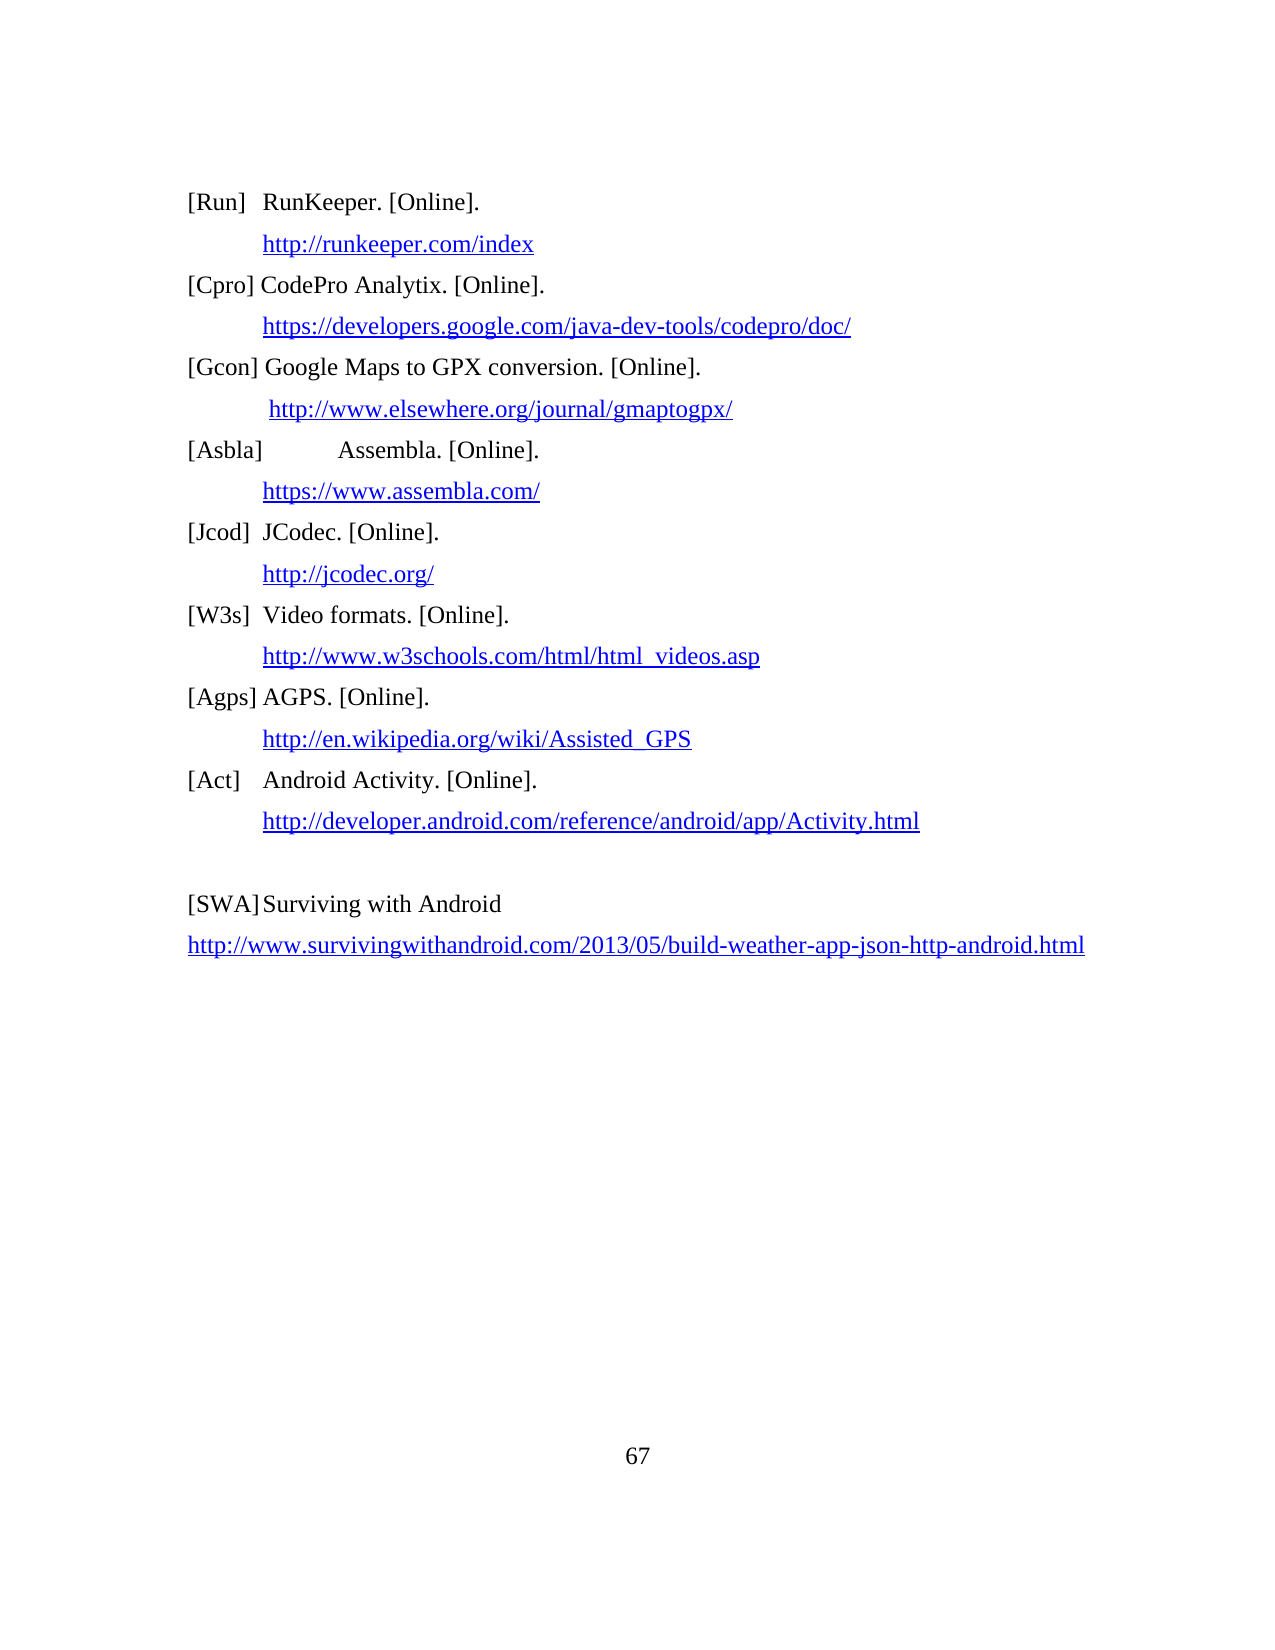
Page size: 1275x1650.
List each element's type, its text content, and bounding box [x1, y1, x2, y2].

text http://www.w3schools.com/html/html_videos.asp [262, 641, 1087, 670]
text [Cpro] CodePro Analytix. [Online]. [187, 270, 1087, 299]
text http://www.elsewhere.org/journal/gmaptogpx/ [262, 394, 1087, 422]
text http://runkeeper.com/index [262, 229, 1087, 257]
text http://jcodec.org/ [262, 559, 1087, 587]
text [Run] RunKeeper. [Online]. [187, 187, 1087, 216]
text https://www.assembla.com/ [262, 476, 1087, 505]
text https://developers.google.com/java-dev-tools/codepro/doc/ [187, 311, 1087, 340]
text [Jcod] JCodec. [Online]. [187, 517, 1087, 546]
text http://developer.android.com/reference/android/app/Activity.html [187, 806, 1087, 835]
text [Agps] AGPS. [Online]. [187, 682, 1087, 711]
text [W3s] Video formats. [Online]. [187, 600, 1087, 629]
text [Asbla] Assembla. [Online]. [187, 435, 1087, 464]
text http://en.wikipedia.org/wiki/Assisted_GPS [262, 724, 1087, 752]
text [Gcon] Google Maps to GPX conversion. [Online]. [187, 352, 1087, 381]
text [Act] Android Activity. [Online]. [187, 765, 1087, 794]
text http://www.survivingwithandroid.com/2013/05/build-weather-app-json-http-android.html [187, 930, 1087, 959]
text [SWA] Surviving with Android [187, 889, 1087, 917]
